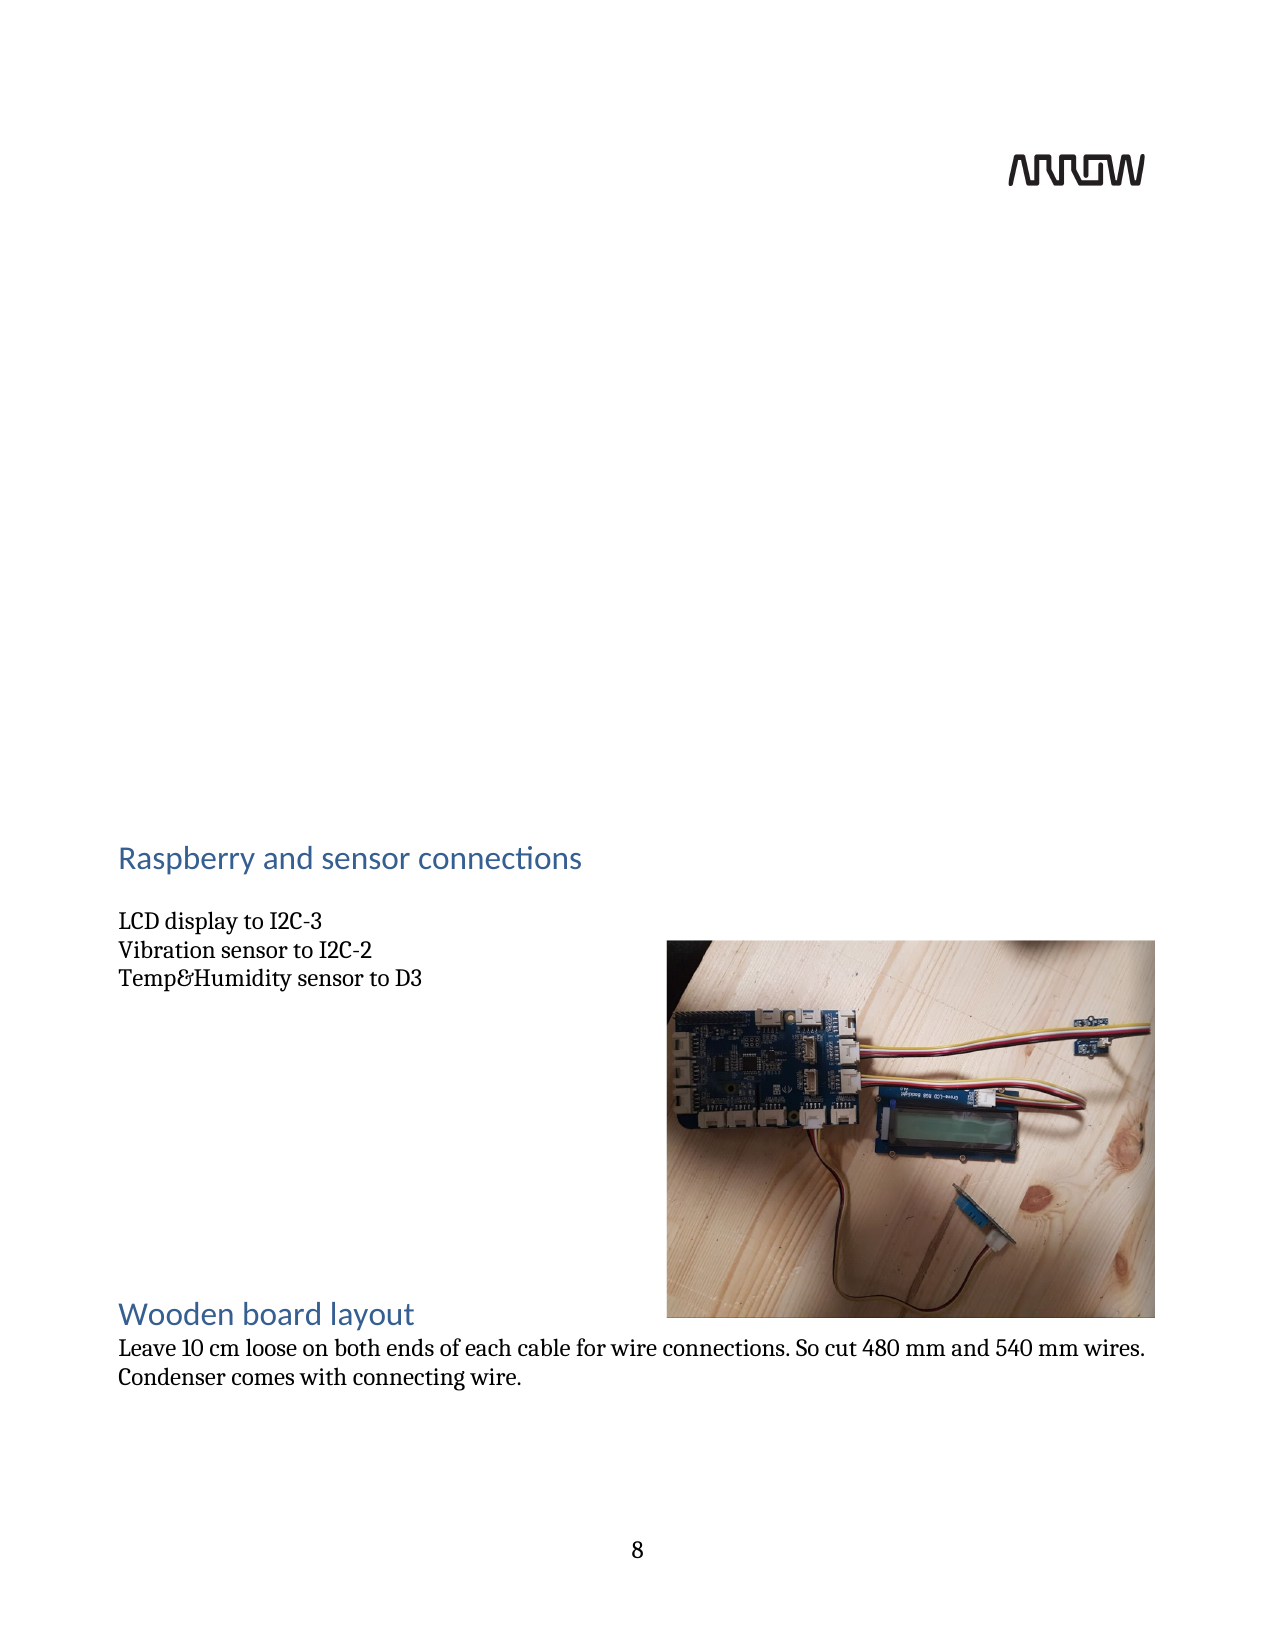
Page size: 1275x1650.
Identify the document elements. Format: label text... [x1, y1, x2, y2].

text Temp&Humidity sensor to D3 [118, 964, 666, 993]
subtitle Raspberry and sensor connections [118, 837, 1157, 878]
text LCD display to I2C-3 [118, 907, 1157, 936]
picture [1008, 154, 1145, 186]
picture [667, 941, 1155, 1318]
text Vibration sensor to I2C-2 [118, 936, 1157, 964]
subtitle Wooden board layout [118, 1293, 1157, 1334]
text Leave 10 cm loose on both ends of each cable for wire connections. So cut 480 mm and 540 mm wires. Condenser comes with connecting wire. [118, 1334, 1157, 1391]
